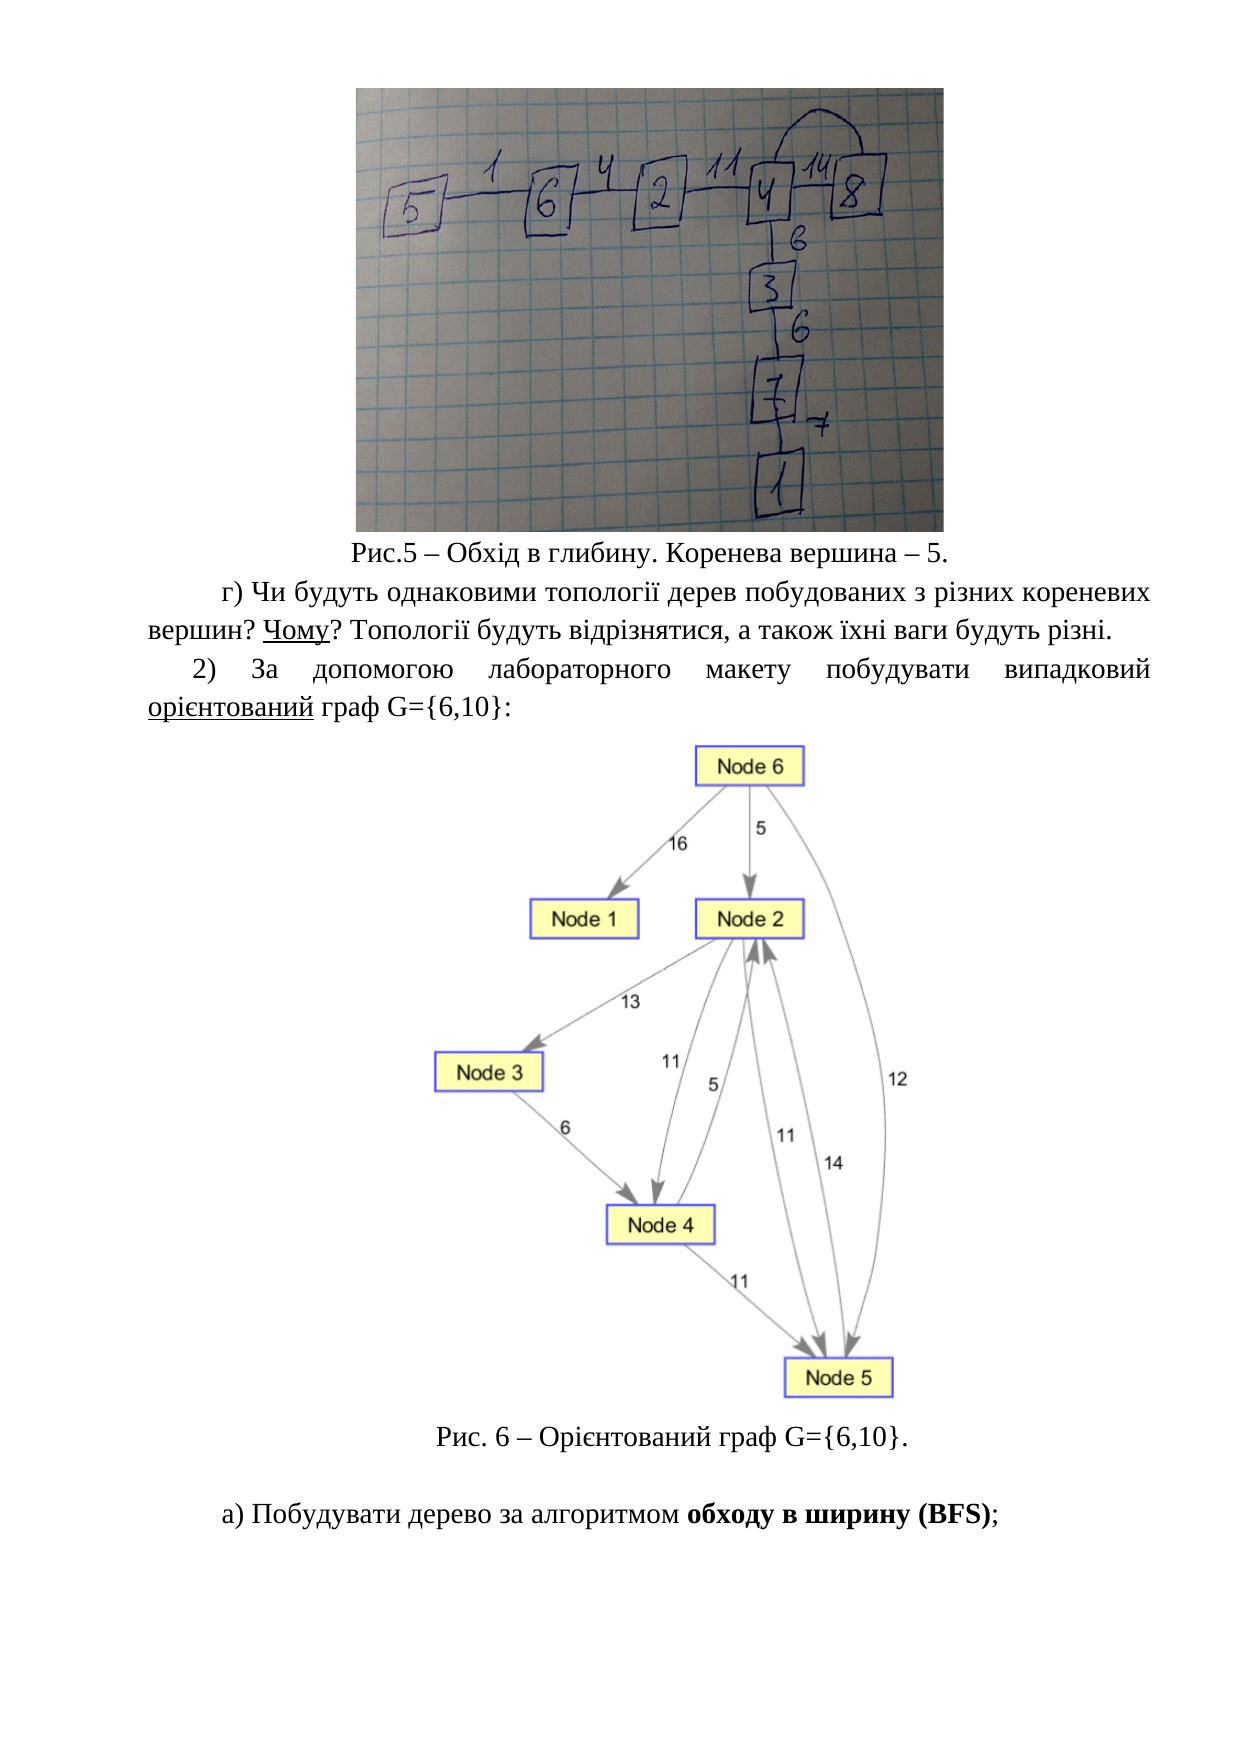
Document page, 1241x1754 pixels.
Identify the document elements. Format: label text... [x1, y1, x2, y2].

text г) Чи будуть однаковими топології дерев побудованих з різних кореневих вершин? Чому? Топології будуть відрізнятися, а також їхні ваги будуть різні. [148, 574, 1152, 646]
picture [355, 88, 944, 532]
text а) Побудувати дерево за алгоритмом обходу в ширину (BFS); [148, 1496, 1152, 1530]
text 2) За допомогою лабораторного макету побудувати випадковий орієнтований граф G={6,10}: [148, 651, 1152, 723]
text Рис.5 – Обхід в глибину. Коренева вершина – 5. [148, 535, 1152, 569]
picture [426, 728, 918, 1415]
text Рис. 6 – Орієнтований граф G={6,10}. [148, 1419, 1152, 1453]
